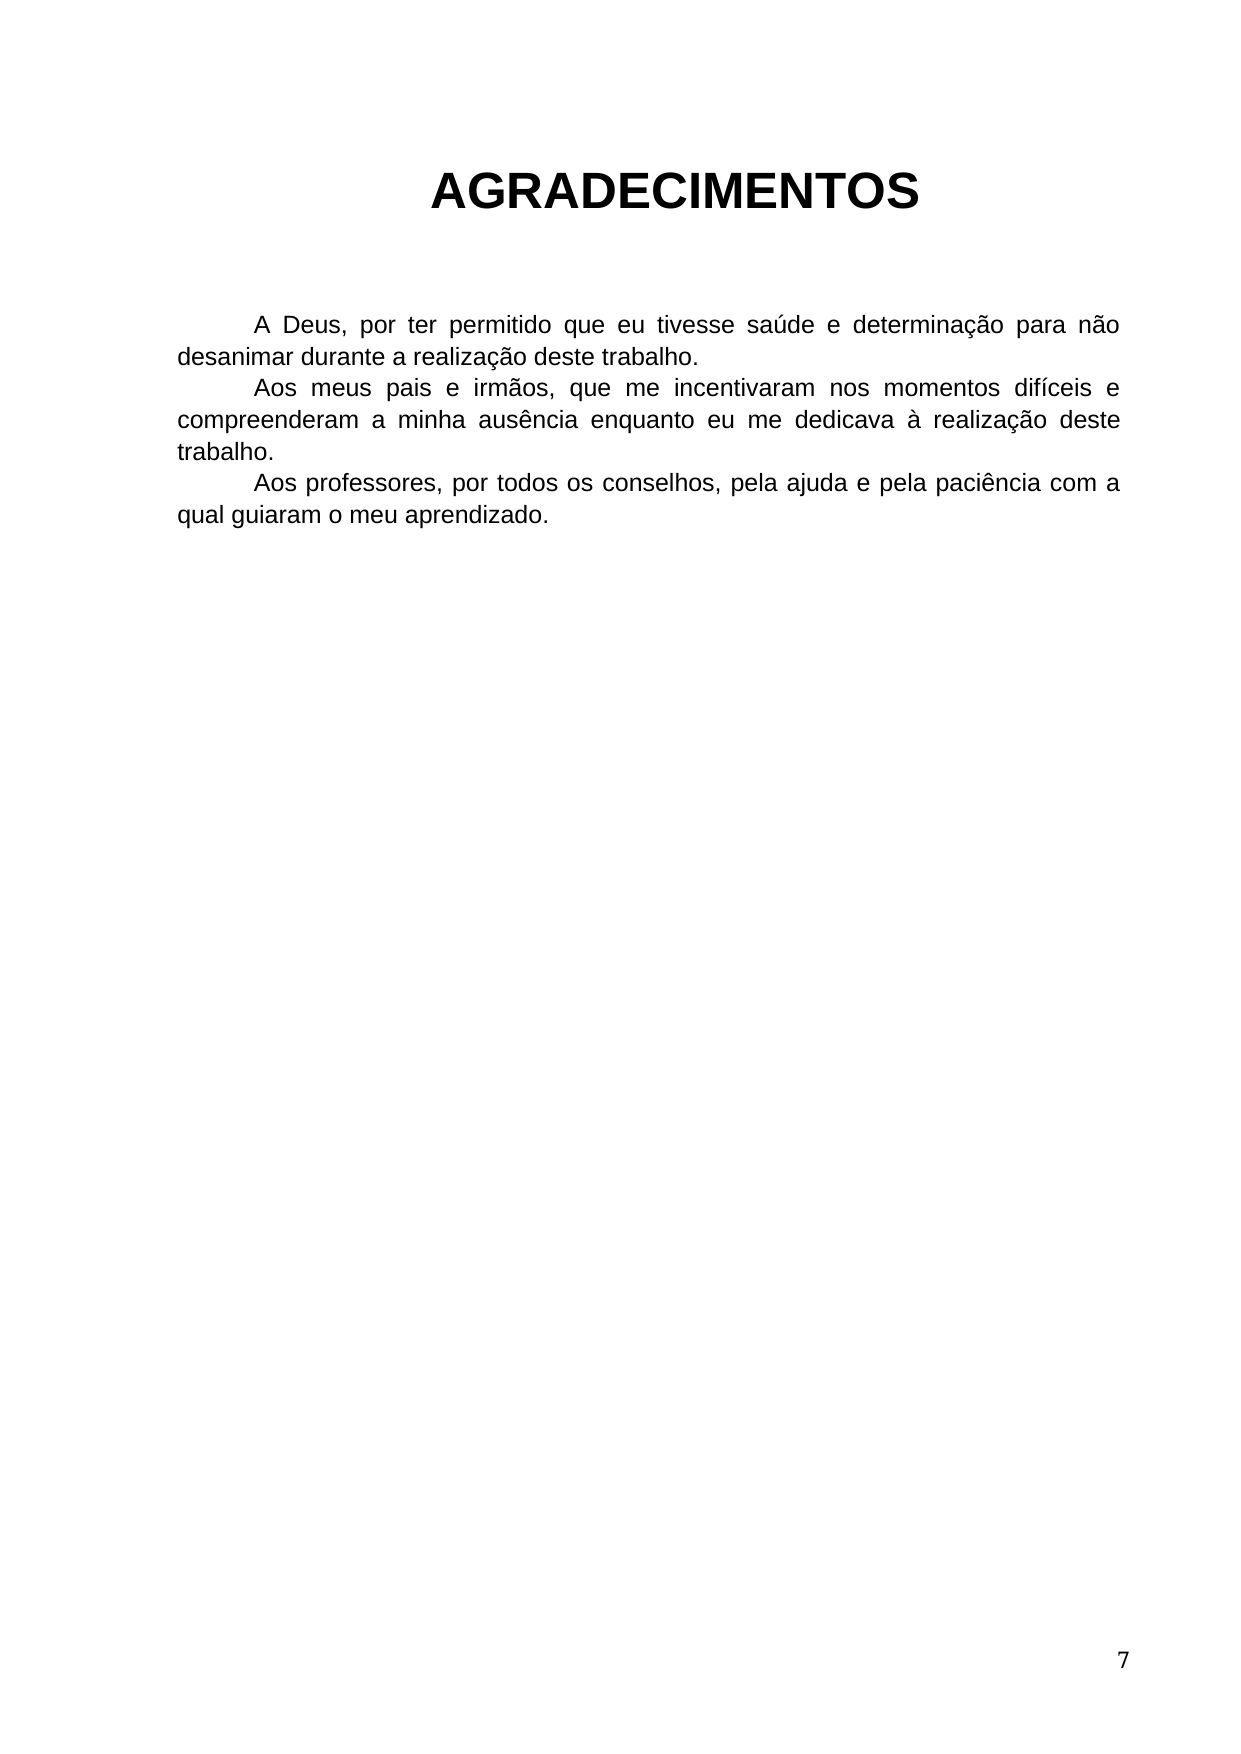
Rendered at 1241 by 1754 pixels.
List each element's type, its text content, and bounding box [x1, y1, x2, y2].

text Aos professores, por todos os conselhos, pela ajuda e pela paciência com a qual guiaram o meu aprendizado. [177, 468, 1122, 528]
text A Deus, por ter permitido que eu tivesse saúde е determinação para não desanimar durante a realização deste trabalho. [177, 310, 1122, 371]
subtitle AGRADECIMENTOS [430, 161, 1240, 219]
text Aos meus pais e irmãos, que me incentivaram nos momentos difíceis e compreenderam a minha ausência enquanto eu me dedicava à realização deste trabalho. [177, 373, 1122, 465]
